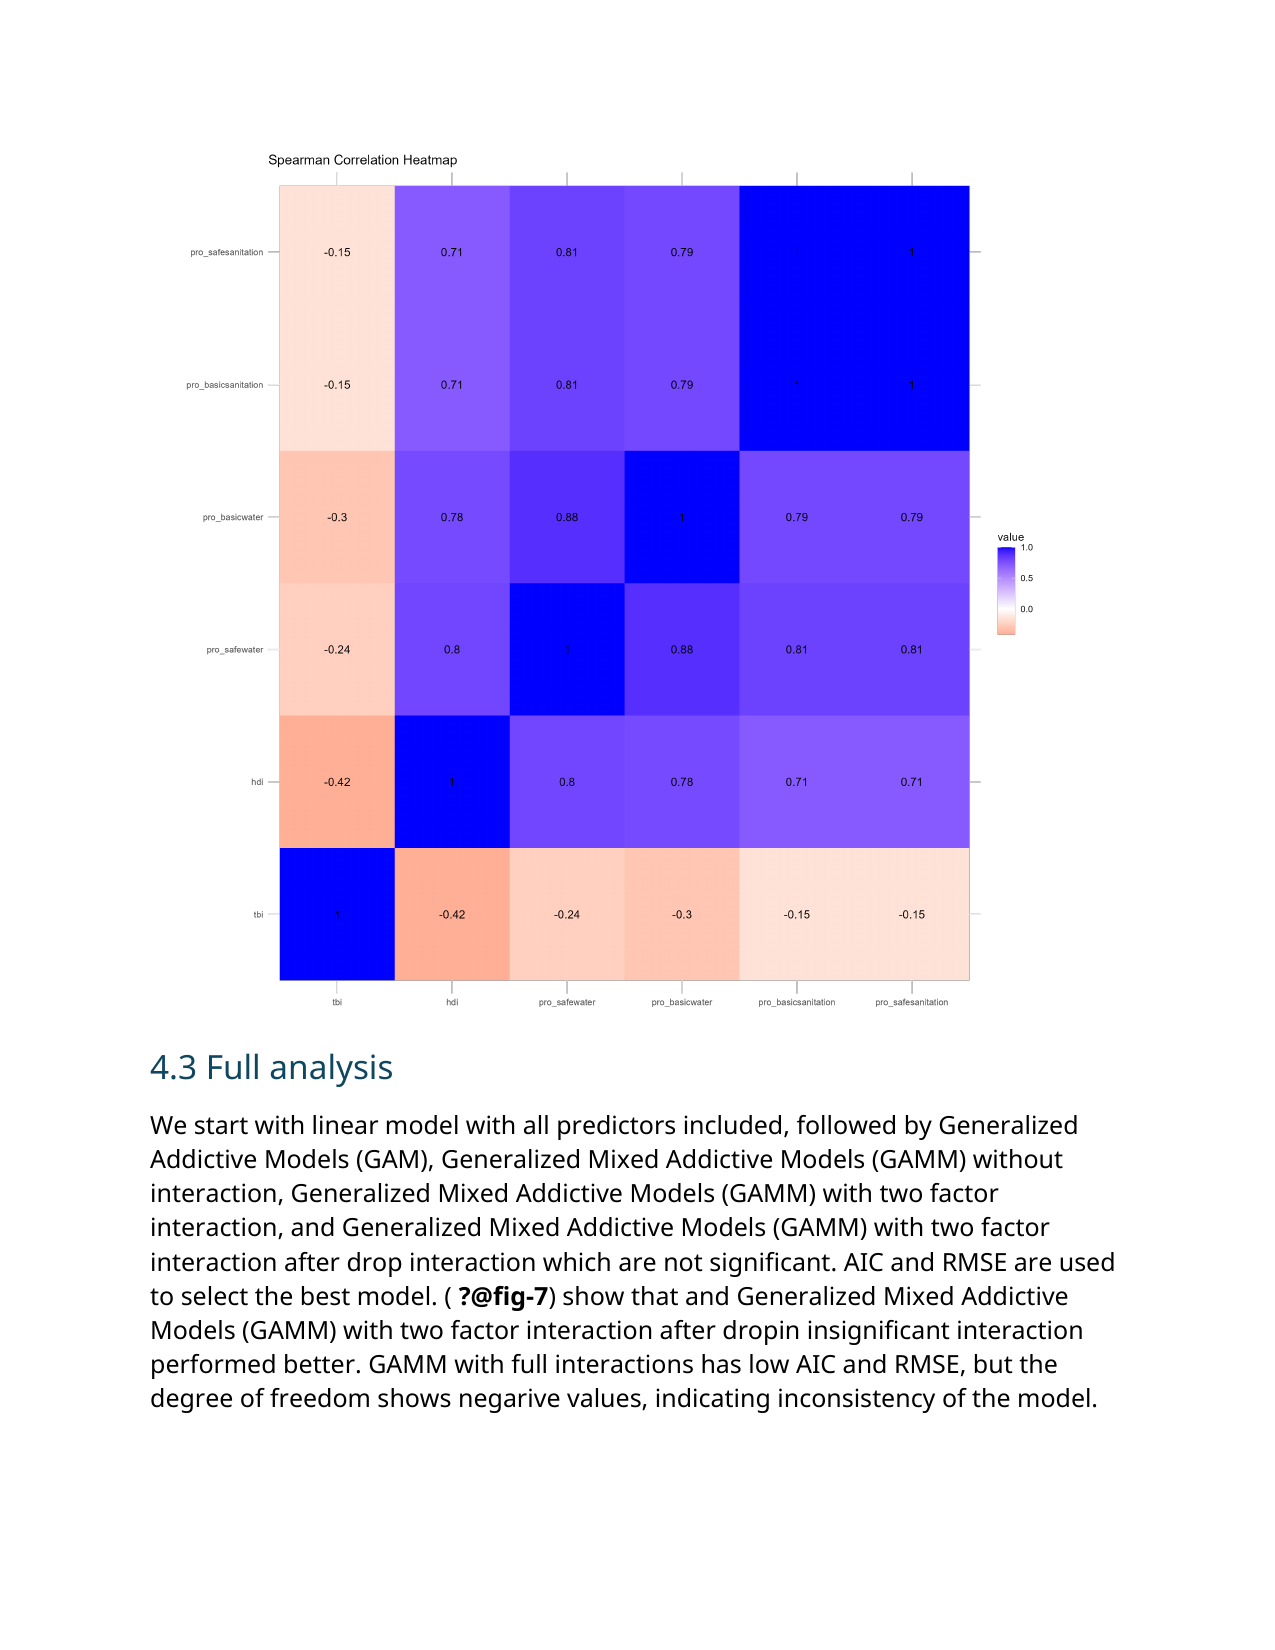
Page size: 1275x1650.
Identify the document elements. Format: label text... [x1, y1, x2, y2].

text We start with linear model with all predictors included, followed by Generalized Addictive Models (GAM), Generalized Mixed Addictive Models (GAMM) without interaction, Generalized Mixed Addictive Models (GAMM) with two factor interaction, and Generalized Mixed Addictive Models (GAMM) with two factor interaction after drop interaction which are not significant. AIC and RMSE are used to select the best model. ( ?@fig-7) show that and Generalized Mixed Addictive Models (GAMM) with two factor interaction after dropin insignificant interaction performed better. GAMM with full interactions has low AIC and RMSE, but the degree of freedom shows negarive values, indicating inconsistency of the model. [150, 1108, 1125, 1414]
subtitle 4.3 Full analysis [150, 1044, 1125, 1089]
picture [168, 150, 1044, 1025]
